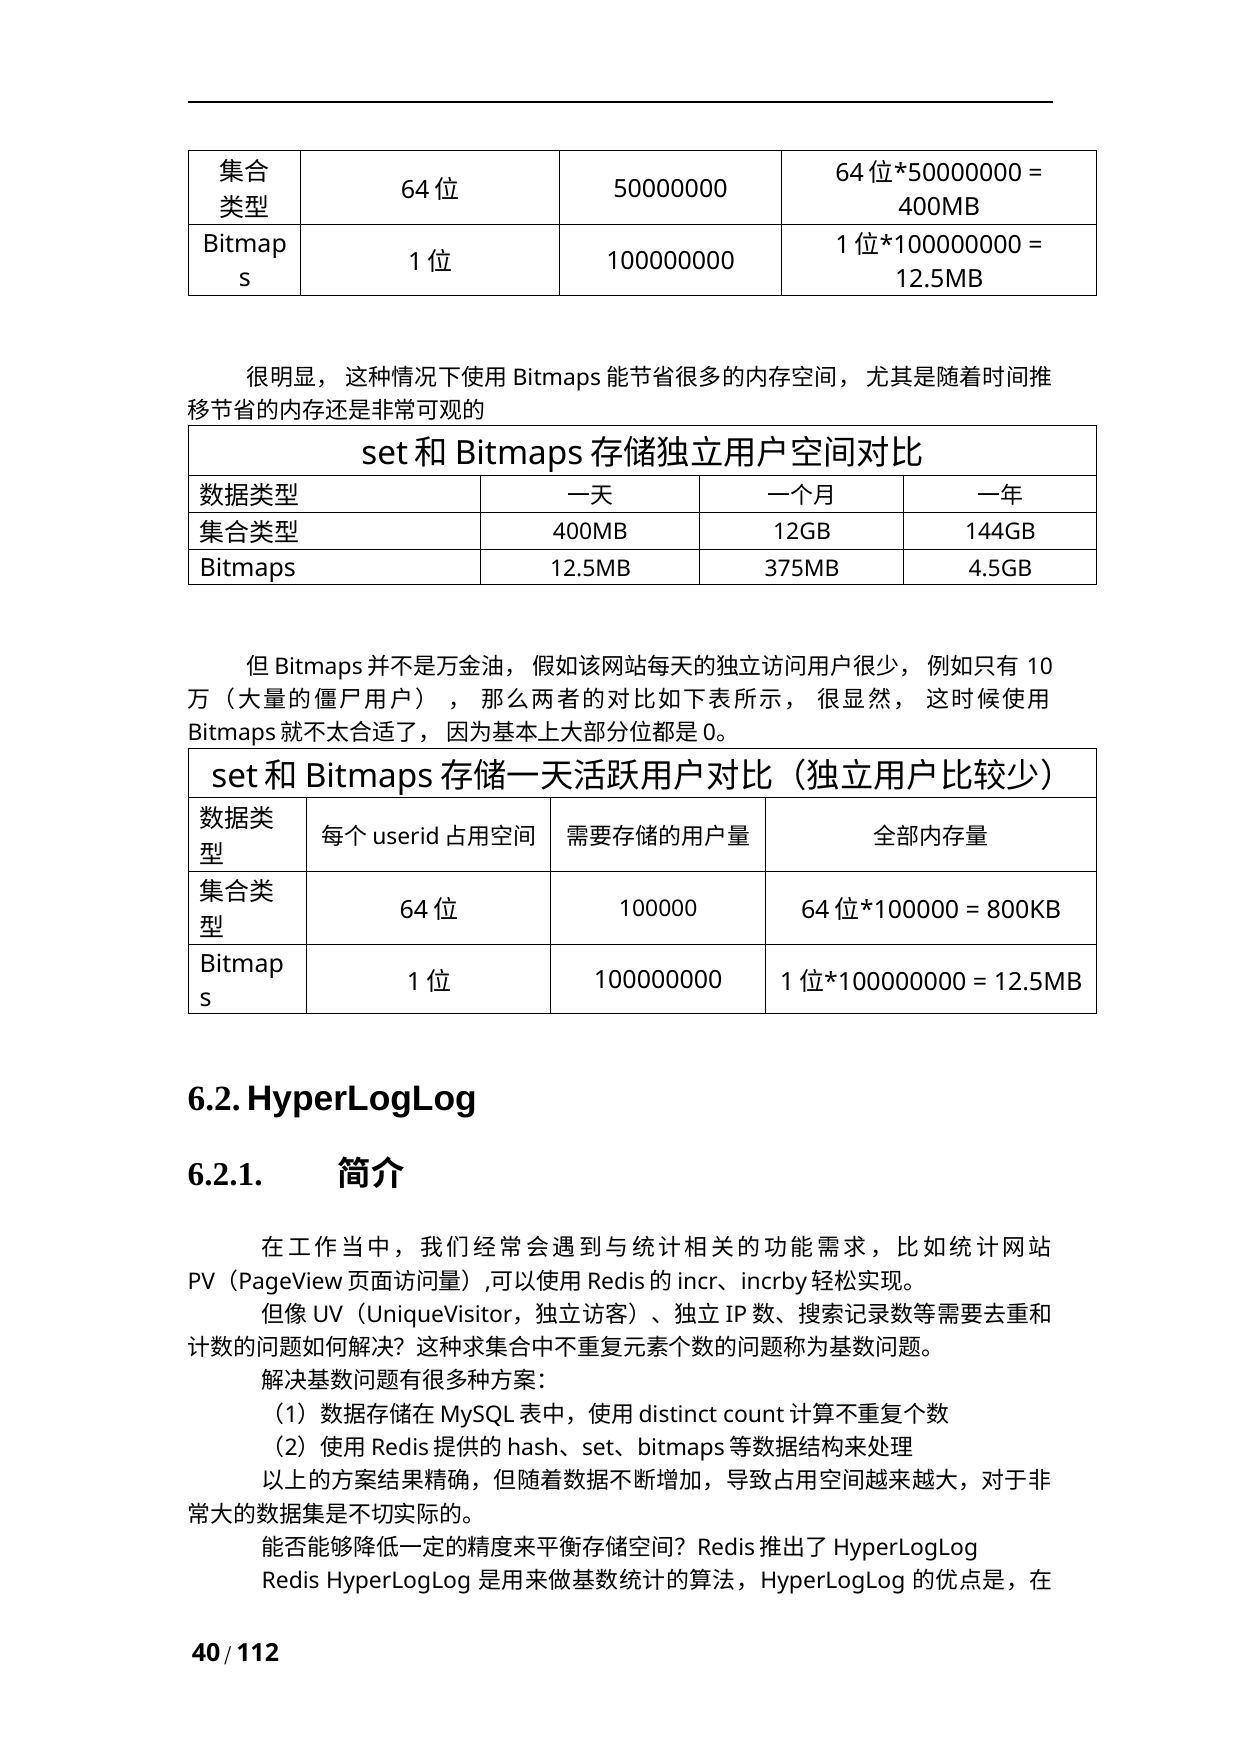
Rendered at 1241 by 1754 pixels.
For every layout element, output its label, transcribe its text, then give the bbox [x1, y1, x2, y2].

table_cell 375MB [700, 550, 903, 584]
table_cell 400MB [481, 513, 699, 549]
table_cell 需要存储的用户量 [551, 798, 765, 871]
table_cell 1位*100000000 = 12.5MB [766, 945, 1096, 1013]
table_cell 50000000 [560, 151, 781, 223]
table_cell 全部内存量 [766, 798, 1096, 871]
table_cell Bitmaps [189, 550, 480, 584]
list HyperLogLog [187, 1077, 1053, 1118]
table_cell 1位*100000000 = 12.5MB [782, 225, 1096, 295]
text 解决基数问题有很多种方案： [187, 1362, 1053, 1396]
list 简介 [187, 1147, 1053, 1195]
table_cell 12.5MB [481, 550, 699, 584]
text 能否能够降低一定的精度来平衡存储空间？Redis推出了HyperLogLog [187, 1529, 1053, 1562]
table_cell 集合 类型 [189, 151, 300, 223]
table_cell 100000000 [560, 225, 781, 295]
table_cell Bitmaps [189, 945, 306, 1013]
table_header set和Bitmaps存储独立用户空间对比 [189, 426, 1096, 474]
text 但像UV（UniqueVisitor，独立访客）、独立IP数、搜索记录数等需要去重和计数的问题如何解决？这种求集合中不重复元素个数的问题称为基数问题。 [187, 1296, 1053, 1362]
table_cell 4.5GB [904, 550, 1096, 584]
table_header set和Bitmaps存储一天活跃用户对比（独立用户比较少） [189, 749, 1096, 797]
text （2）使用Redis提供的hash、set、bitmaps等数据结构来处理 [187, 1429, 1053, 1462]
table_cell 1位 [301, 225, 559, 295]
table_cell 64位*100000 = 800KB [766, 872, 1096, 944]
table_cell 数据类型 [189, 798, 306, 871]
table_cell 100000000 [551, 945, 765, 1013]
table_cell 集合类型 [189, 872, 306, 944]
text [187, 1562, 1053, 1595]
table_cell 一个月 [700, 476, 903, 512]
table_cell 每个userid占用空间 [307, 798, 550, 871]
text 以上的方案结果精确，但随着数据不断增加，导致占用空间越来越大，对于非常大的数据集是不切实际的。 [187, 1462, 1053, 1529]
table_cell 数据类型 [189, 476, 480, 512]
table_cell 一年 [904, 476, 1096, 512]
table_cell Bitmaps [189, 225, 300, 295]
table_cell 一天 [481, 476, 699, 512]
table_cell 1位 [307, 945, 550, 1013]
table_cell 64位 [307, 872, 550, 944]
text （1）数据存储在MySQL表中，使用distinct count计算不重复个数 [187, 1396, 1053, 1429]
text 很明显， 这种情况下使用Bitmaps能节省很多的内存空间， 尤其是随着时间推移节省的内存还是非常可观的 [187, 358, 1053, 425]
table_cell 集合类型 [189, 513, 480, 549]
table_cell 64位 [301, 151, 559, 223]
table_cell 100000 [551, 872, 765, 944]
table_cell 12GB [700, 513, 903, 549]
text 但Bitmaps并不是万金油， 假如该网站每天的独立访问用户很少， 例如只有10万（大量的僵尸用户） ， 那么两者的对比如下表所示， 很显然， 这时候使用Bitmaps就不太合适了， 因为基本上大部分位都是0。 [187, 648, 1053, 748]
text 在工作当中，我们经常会遇到与统计相关的功能需求，比如统计网站PV（PageView页面访问量）,可以使用Redis的incr、incrby轻松实现。 [187, 1229, 1053, 1296]
table_cell 144GB [904, 513, 1096, 549]
table_cell 64位*50000000 = 400MB [782, 151, 1096, 223]
